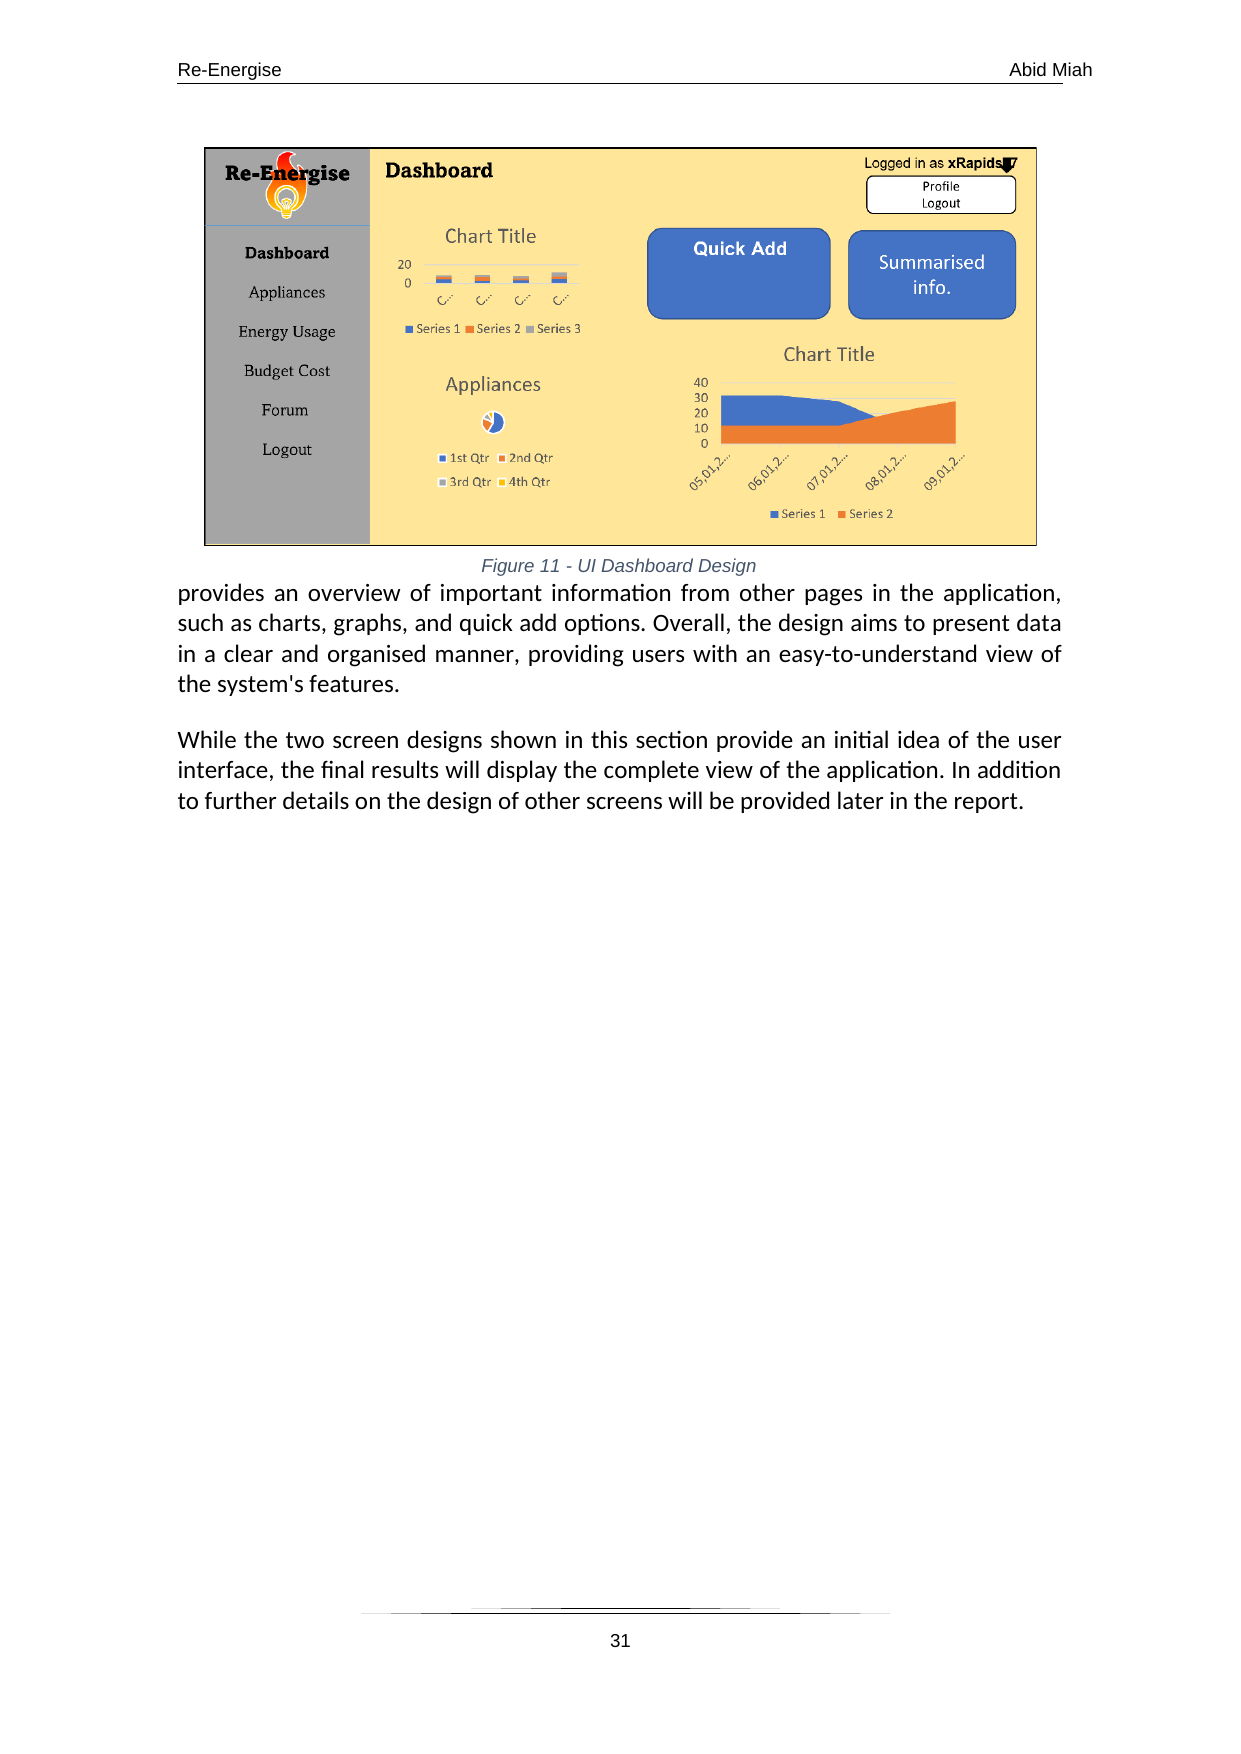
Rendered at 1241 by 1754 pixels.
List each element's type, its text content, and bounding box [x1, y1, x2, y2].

picture [203, 147, 1037, 546]
text While the two screen designs shown in this section provide an initial idea of the user interface, the final results will display the complete view of the application. In addition to further details on the design of other screens will be provided later in the report. [177, 724, 1063, 815]
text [177, 148, 1063, 699]
